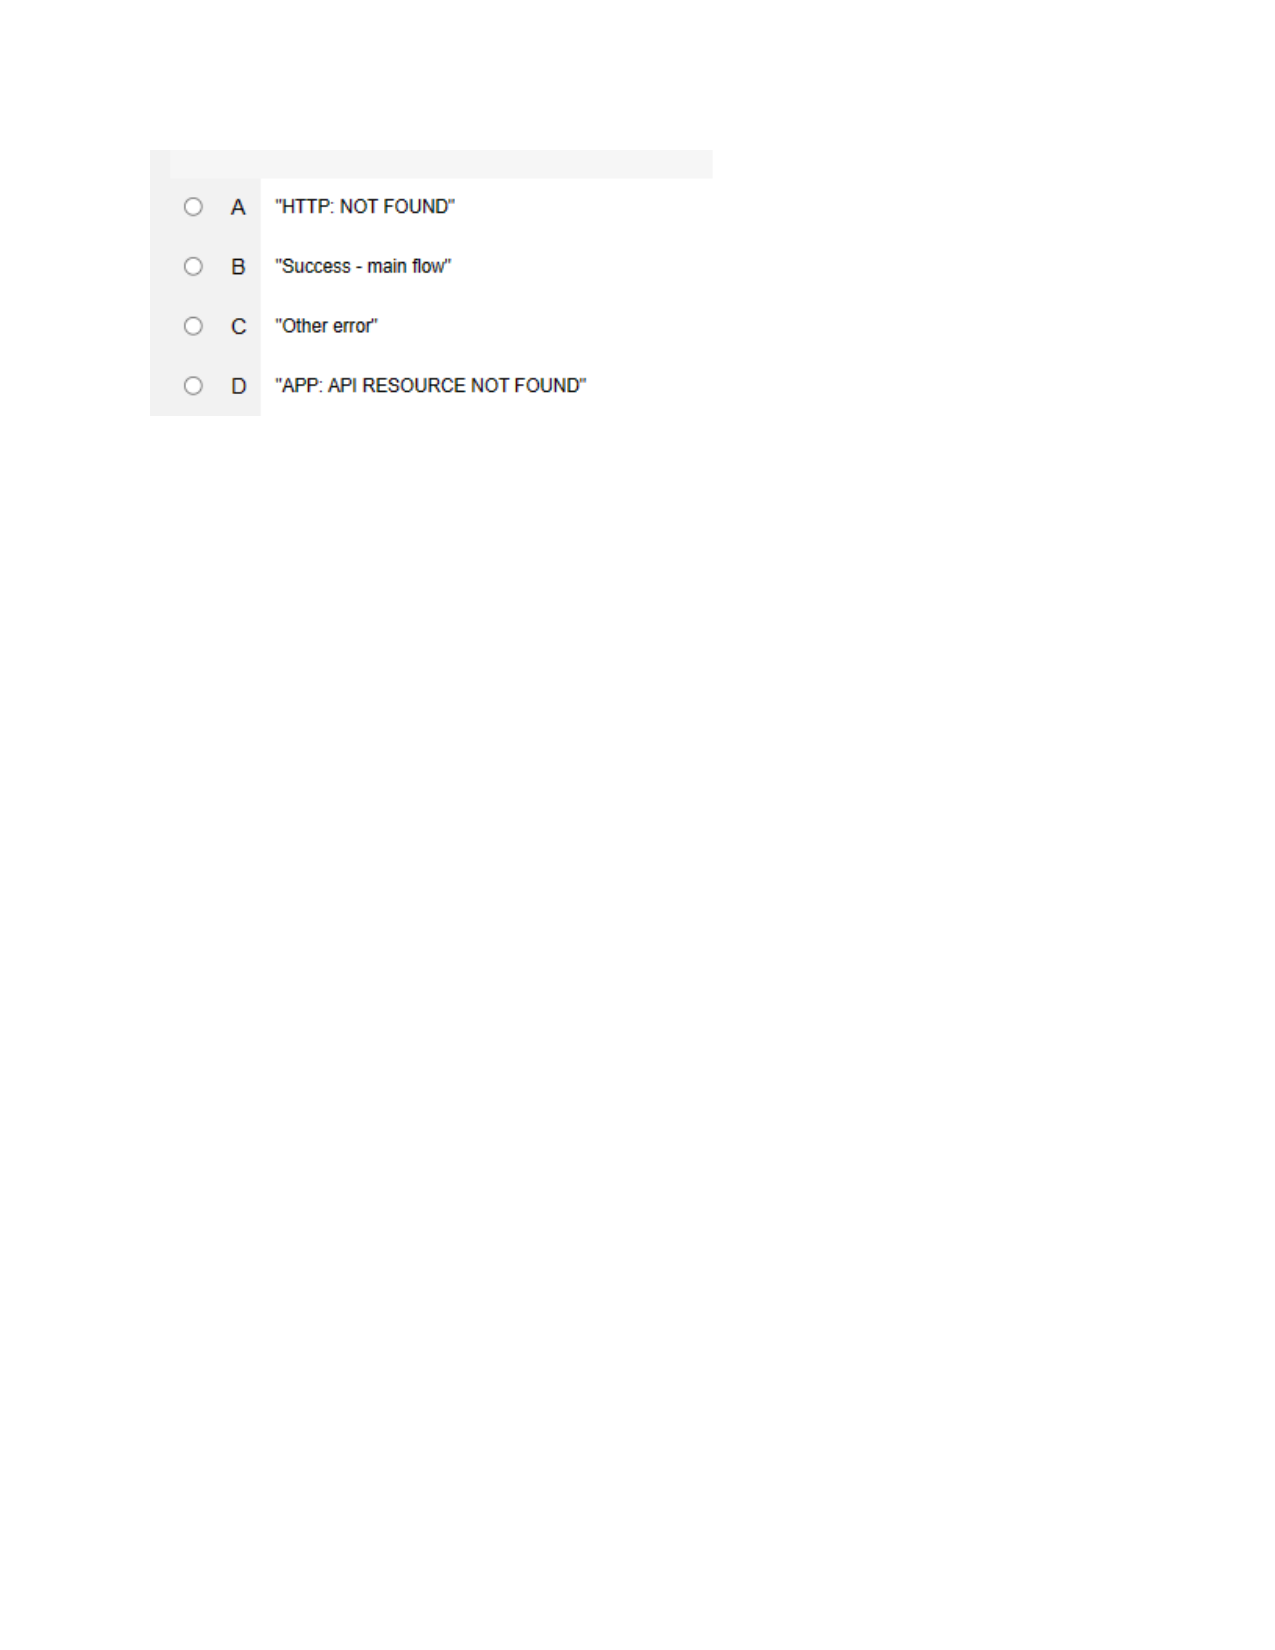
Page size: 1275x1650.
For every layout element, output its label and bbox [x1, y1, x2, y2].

picture [150, 150, 713, 416]
